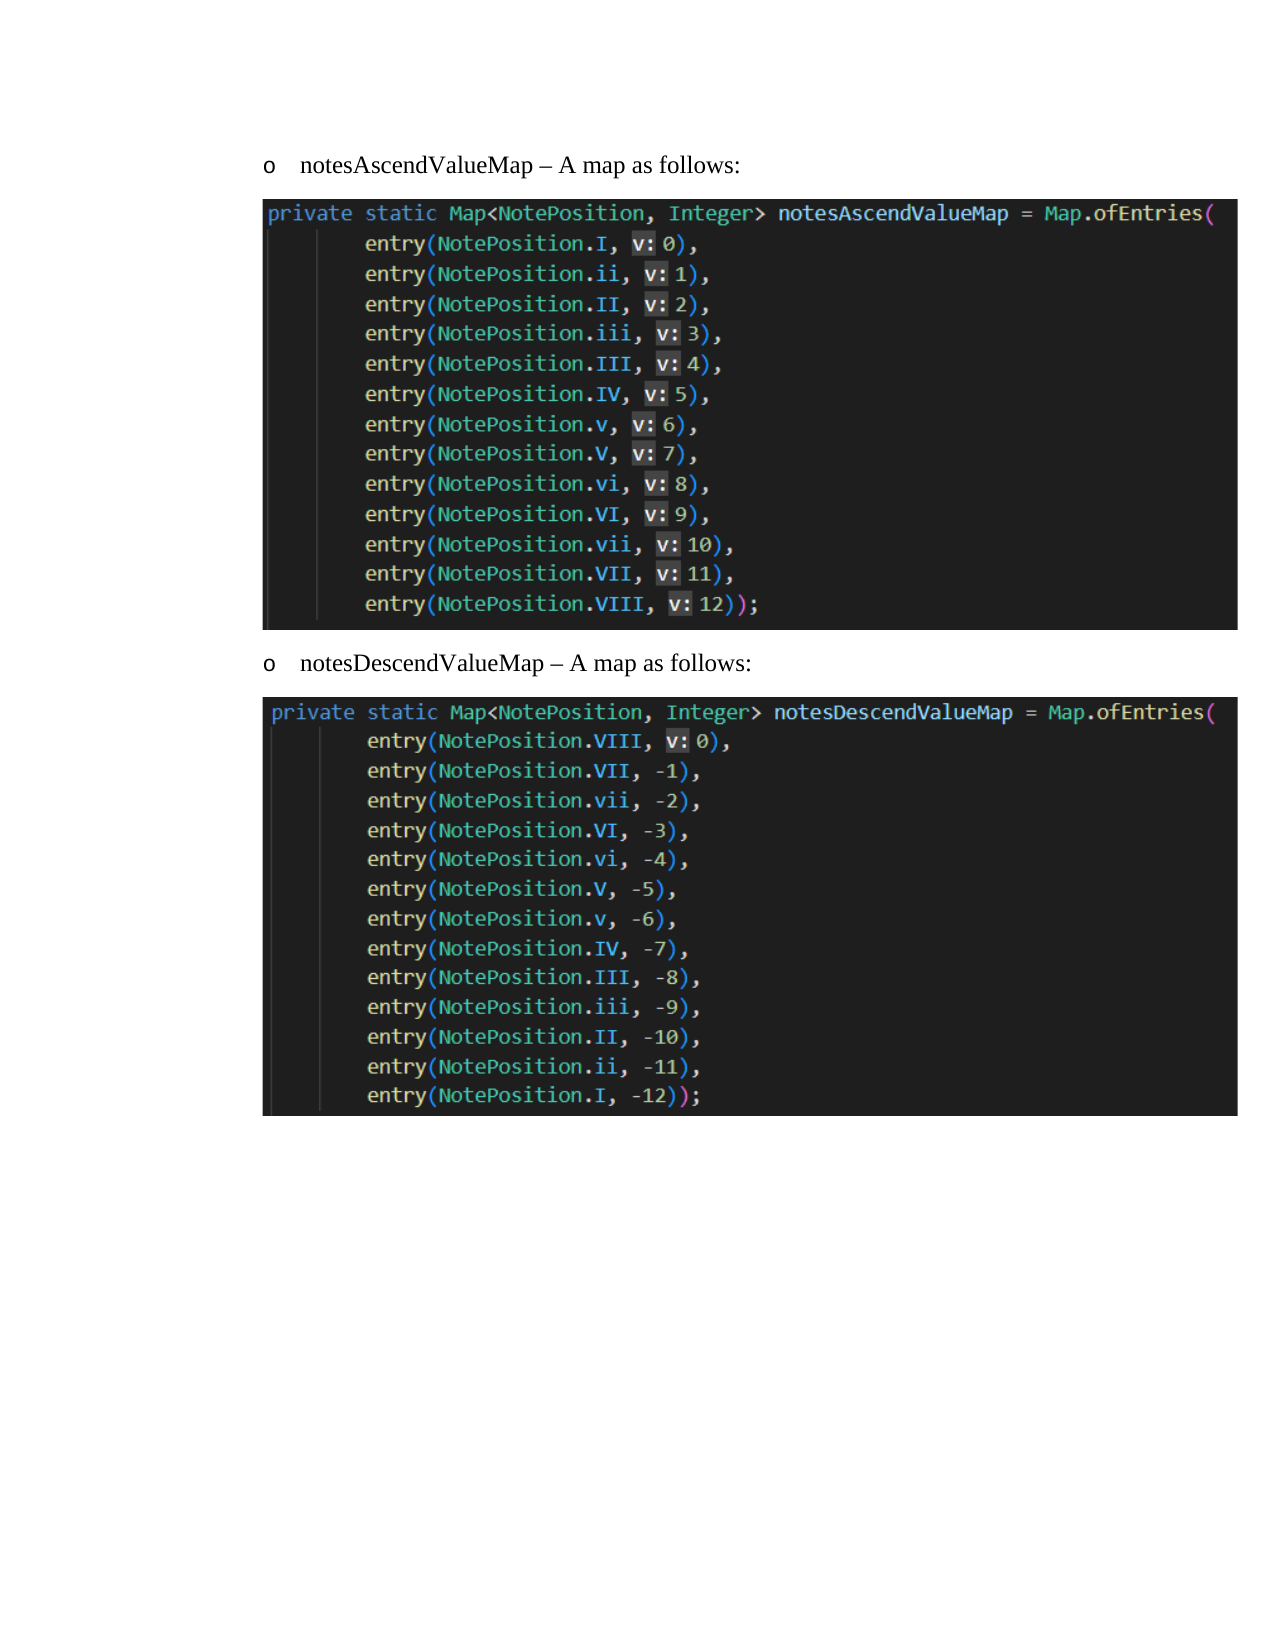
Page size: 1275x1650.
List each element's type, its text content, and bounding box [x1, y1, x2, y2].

picture [262, 199, 1238, 630]
list notesAscendValueMap – A map as follows: [262, 150, 1125, 180]
picture [262, 697, 1238, 1116]
list notesDescendValueMap – A map as follows: [262, 648, 1125, 678]
